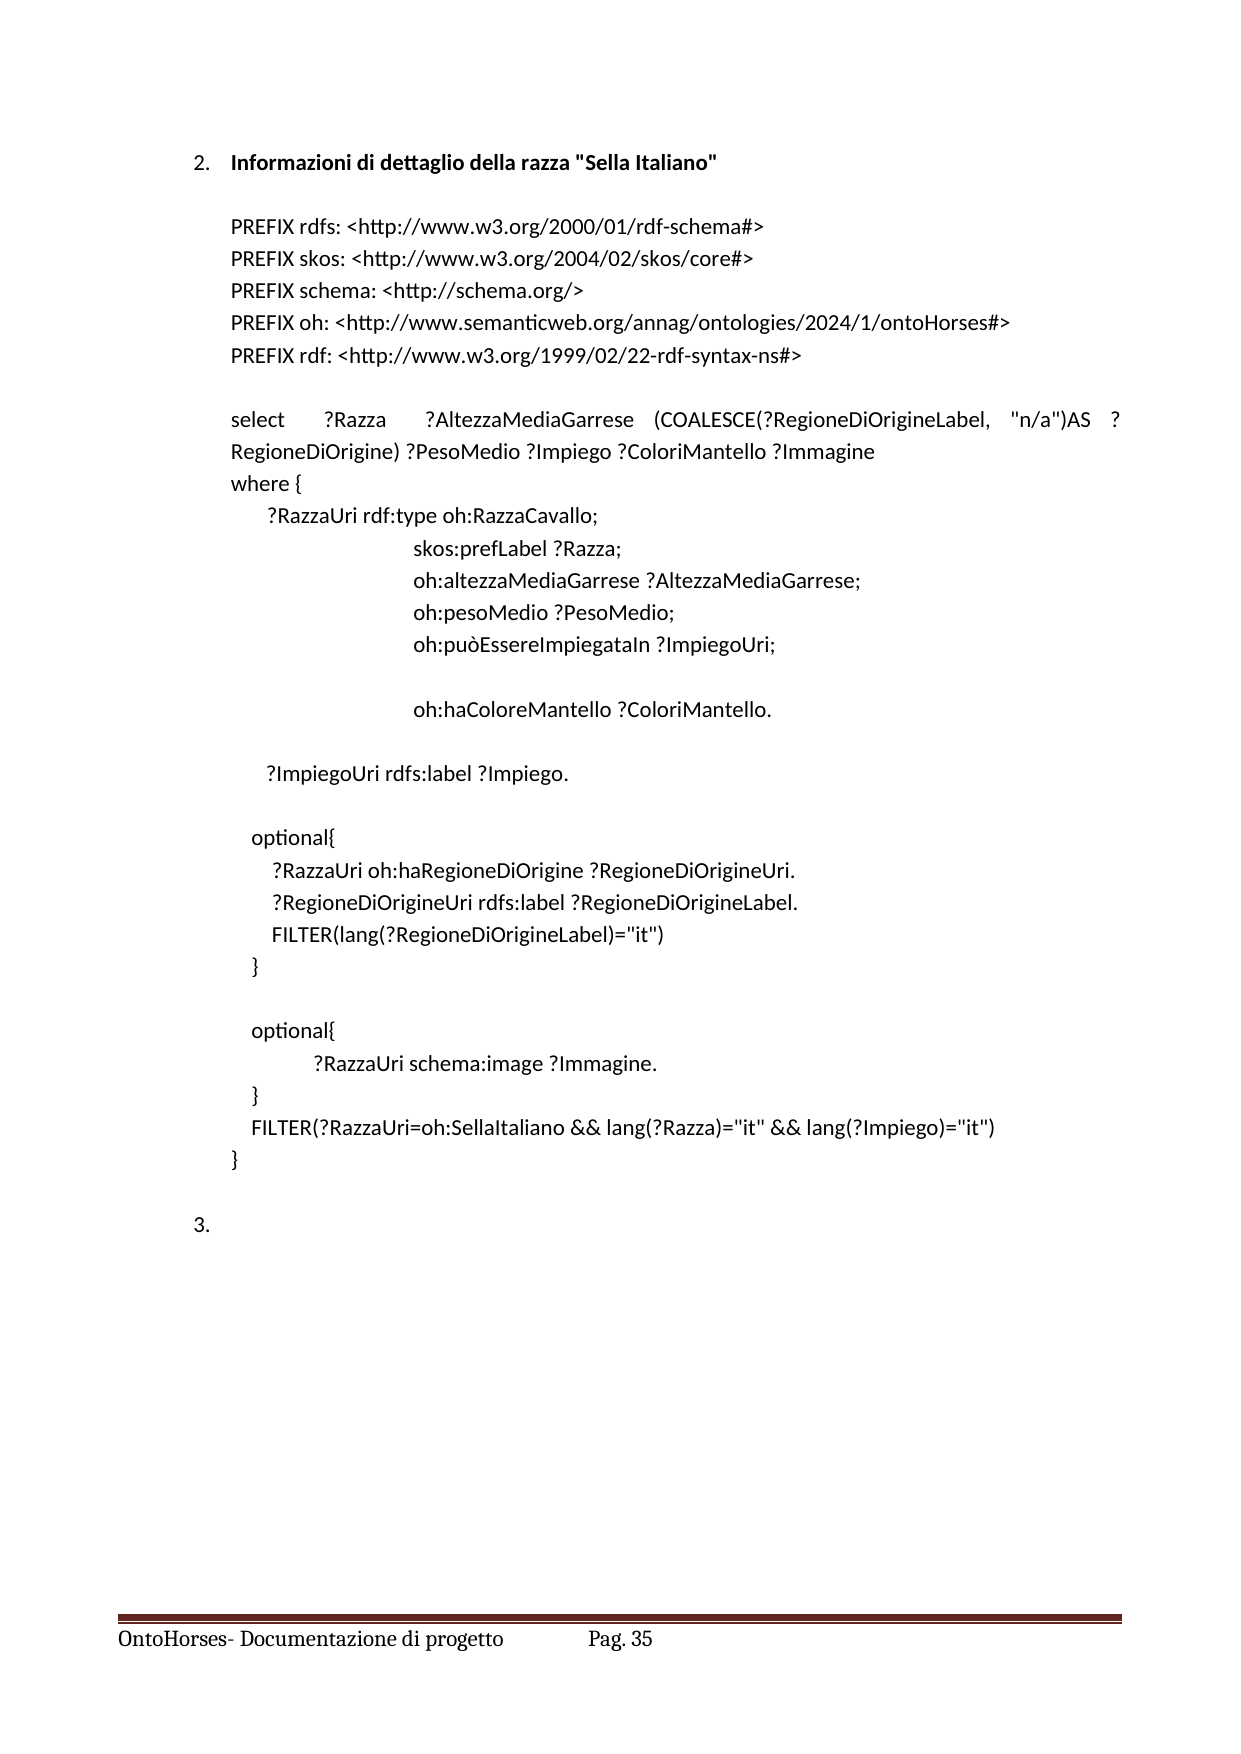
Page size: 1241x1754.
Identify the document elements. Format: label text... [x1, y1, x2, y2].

list ?RegioneDiOrigineUri rdfs:label ?RegioneDiOrigineLabel. [231, 888, 1122, 916]
list select ?Razza ?AltezzaMediaGarrese (COALESCE(?RegioneDiOrigineLabel, "n/a")AS ?RegioneDiOrigine) ?PesoMedio ?Impiego ?ColoriMantello ?Immagine [231, 405, 1122, 465]
list skos:prefLabel ?Razza; [231, 534, 1122, 562]
list optional{ [231, 1017, 1122, 1045]
list } [231, 952, 1122, 980]
list PREFIX oh: <http://www.semanticweb.org/annag/ontologies/2024/1/ontoHorses#> [231, 308, 1122, 337]
list ?RazzaUri oh:haRegioneDiOrigine ?RegioneDiOrigineUri. [231, 856, 1122, 884]
list FILTER(lang(?RegioneDiOrigineLabel)="it") [231, 920, 1122, 948]
list optional{ [231, 823, 1122, 852]
list ?RazzaUri schema:image ?Immagine. [231, 1049, 1122, 1077]
list PREFIX rdf: <http://www.w3.org/1999/02/22-rdf-syntax-ns#> [231, 341, 1122, 369]
list oh:pesoMedio ?PesoMedio; [231, 598, 1122, 626]
list PREFIX schema: <http://schema.org/> [231, 276, 1122, 304]
list oh:puòEssereImpiegataIn ?ImpiegoUri; [231, 630, 1122, 658]
list FILTER(?RazzaUri=oh:SellaItaliano && lang(?Razza)="it" && lang(?Impiego)="it") [231, 1113, 1122, 1141]
list where { [231, 469, 1122, 497]
list } [231, 1145, 1122, 1173]
list PREFIX rdfs: <http://www.w3.org/2000/01/rdf-schema#> [231, 212, 1122, 240]
list Informazioni di dettaglio della razza "Sella Italiano" [193, 148, 1122, 176]
list } [231, 1081, 1122, 1109]
list ?ImpiegoUri rdfs:label ?Impiego. [231, 759, 1122, 787]
list oh:haColoreMantello ?ColoriMantello. [231, 695, 1122, 723]
list PREFIX skos: <http://www.w3.org/2004/02/skos/core#> [231, 244, 1122, 272]
list ?RazzaUri rdf:type oh:RazzaCavallo; [231, 502, 1122, 530]
list oh:altezzaMediaGarrese ?AltezzaMediaGarrese; [231, 566, 1122, 594]
